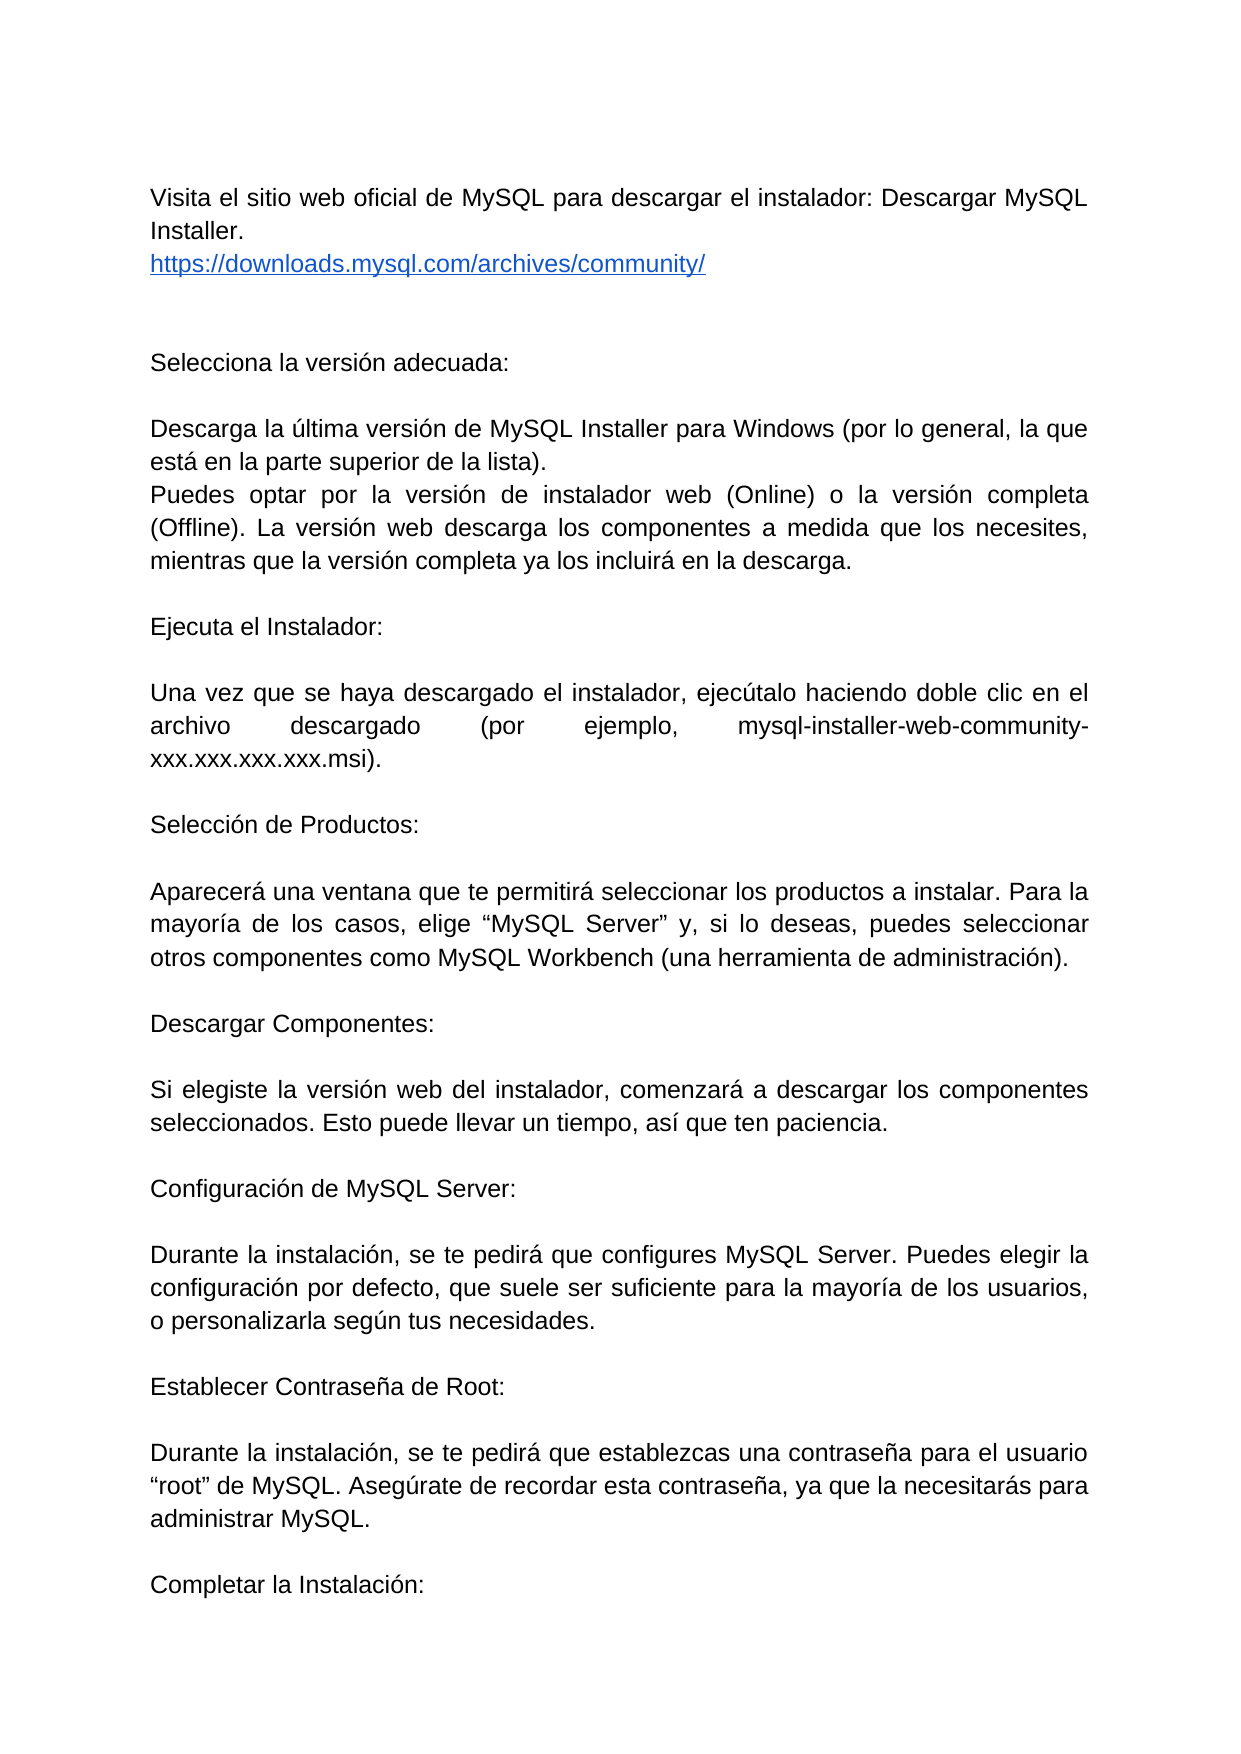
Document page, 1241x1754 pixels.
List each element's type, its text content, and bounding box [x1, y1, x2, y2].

text Durante la instalación, se te pedirá que establezcas una contraseña para el usuario “root” de MySQL. Asegúrate de recordar esta contraseña, ya que la necesitarás para administrar MySQL. [150, 1438, 1090, 1533]
text Descarga la última versión de MySQL Installer para Windows (por lo general, la que está en la parte superior de la lista). [150, 414, 1090, 476]
text Selección de Productos: [150, 810, 1090, 839]
text https://downloads.mysql.com/archives/community/ [150, 249, 1090, 278]
text Selecciona la versión adecuada: [150, 348, 1090, 377]
text Ejecuta el Instalador: [150, 612, 1090, 641]
text Puedes optar por la versión de instalador web (Online) o la versión completa (Offline). La versión web descarga los componentes a medida que los necesites, mientras que la versión completa ya los incluirá en la descarga. [150, 480, 1090, 575]
text Aparecerá una ventana que te permitirá seleccionar los productos a instalar. Para la mayoría de los casos, elige “MySQL Server” y, si lo deseas, puedes seleccionar otros componentes como MySQL Workbench (una herramienta de administración). [150, 876, 1090, 971]
text Establecer Contraseña de Root: [150, 1372, 1090, 1401]
text Completar la Instalación: [150, 1570, 1090, 1599]
text Visita el sitio web oficial de MySQL para descargar el instalador: Descargar MySQL Installer. [150, 183, 1090, 245]
text Descargar Componentes: [150, 1008, 1090, 1037]
text Durante la instalación, se te pedirá que configures MySQL Server. Puedes elegir la configuración por defecto, que suele ser suficiente para la mayoría de los usuarios, o personalizarla según tus necesidades. [150, 1240, 1090, 1334]
text Configuración de MySQL Server: [150, 1174, 1090, 1202]
text Una vez que se haya descargado el instalador, ejecútalo haciendo doble clic en el archivo descargado (por ejemplo, mysql-installer-web-community-xxx.xxx.xxx.xxx.msi). [150, 678, 1090, 773]
text Si elegiste la versión web del instalador, comenzará a descargar los componentes seleccionados. Esto puede llevar un tiempo, así que ten paciencia. [150, 1074, 1090, 1136]
